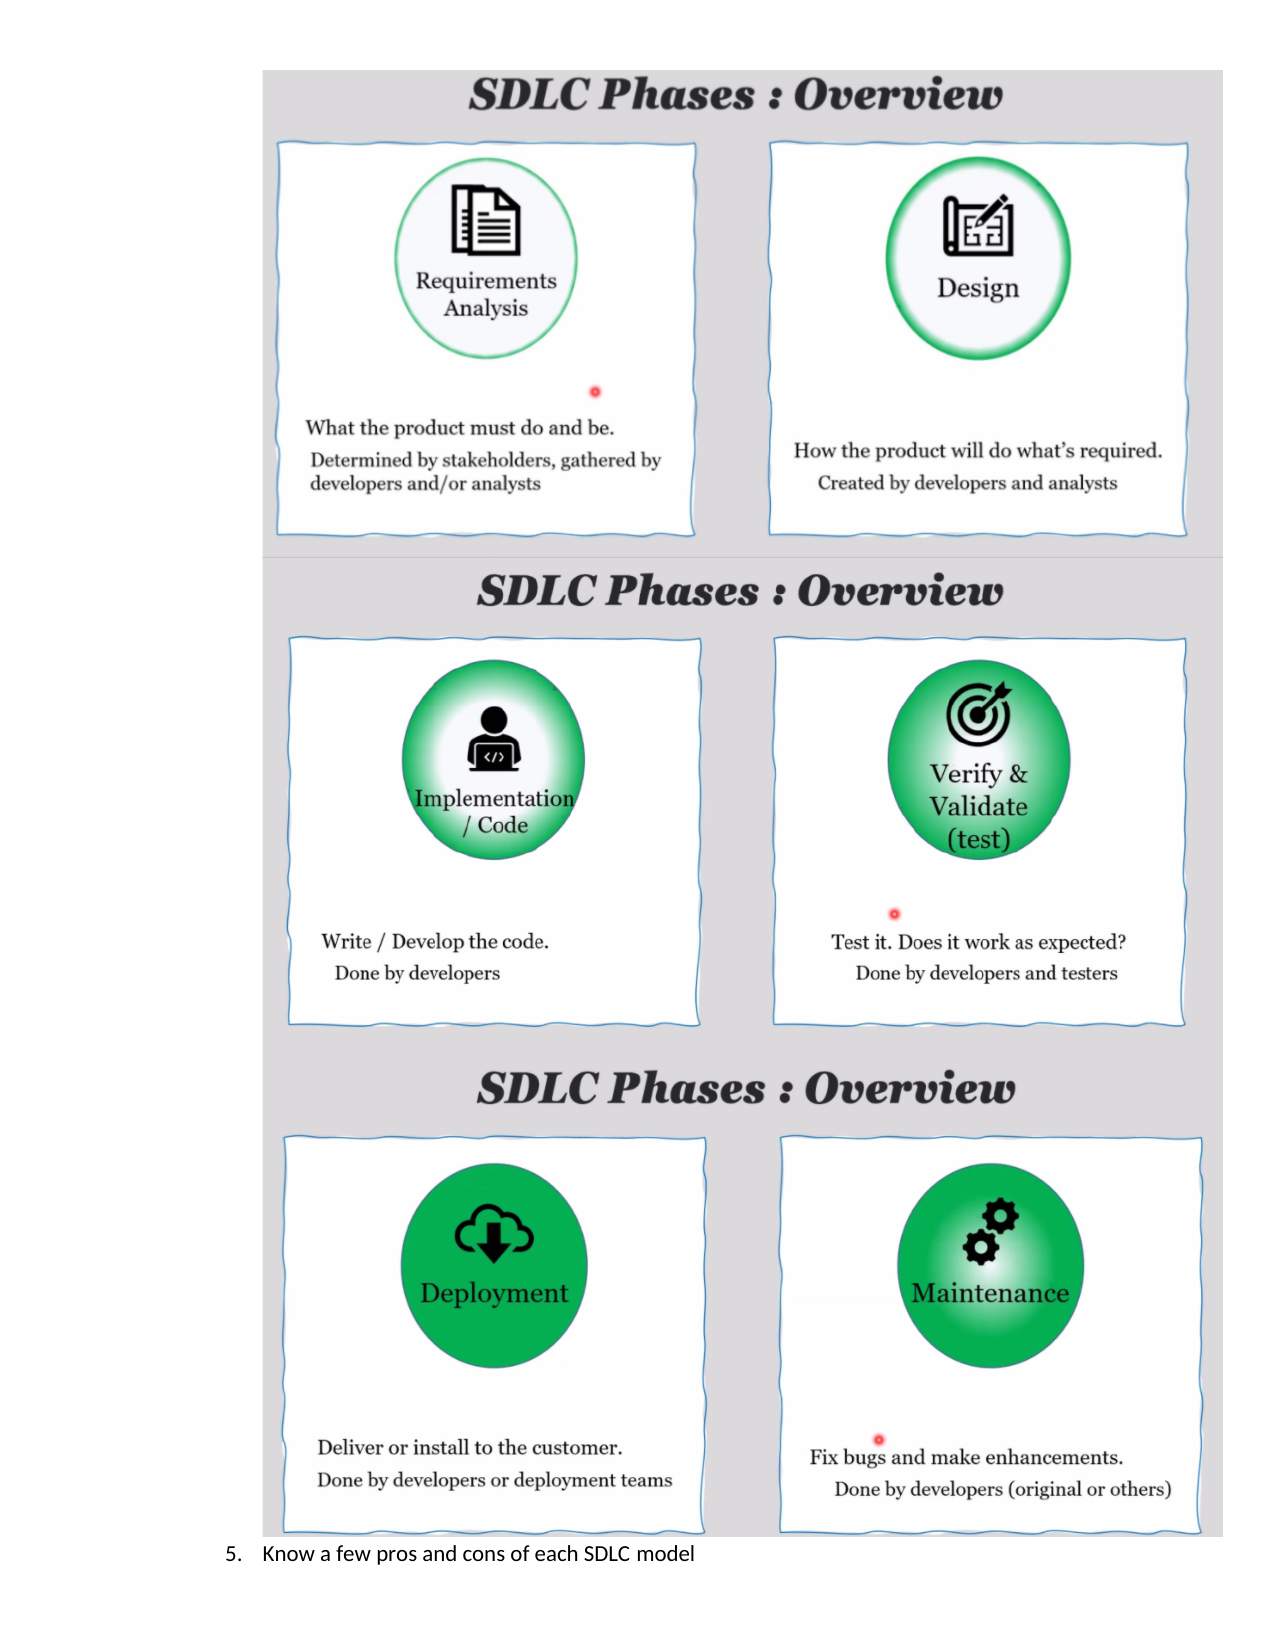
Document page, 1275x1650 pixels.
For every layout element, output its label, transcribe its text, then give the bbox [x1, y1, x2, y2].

list Know a few pros and cons of each SDLC model [225, 1539, 1098, 1567]
picture [262, 70, 1223, 1537]
